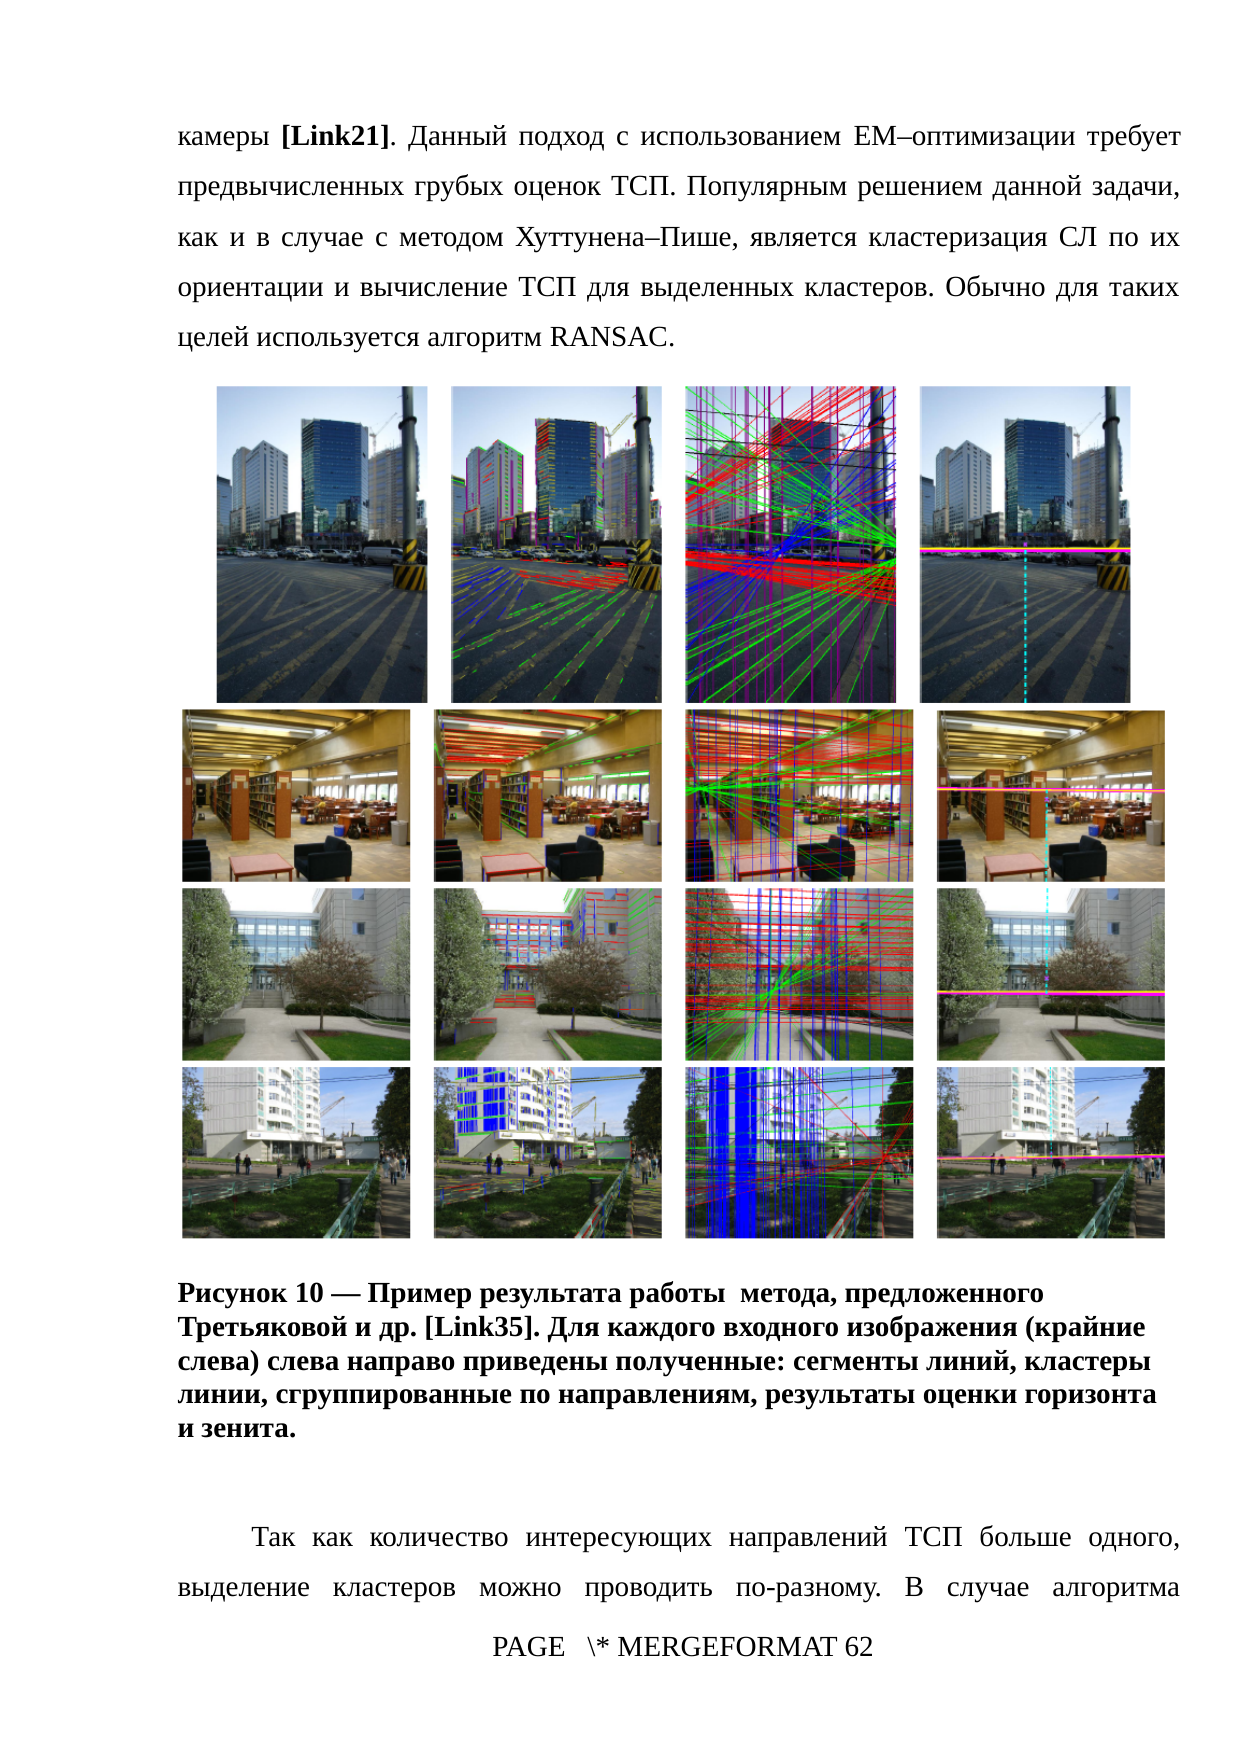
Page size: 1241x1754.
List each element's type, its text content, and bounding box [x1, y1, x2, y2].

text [177, 1519, 1181, 1602]
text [177, 118, 1181, 353]
picture [177, 382, 1181, 1247]
